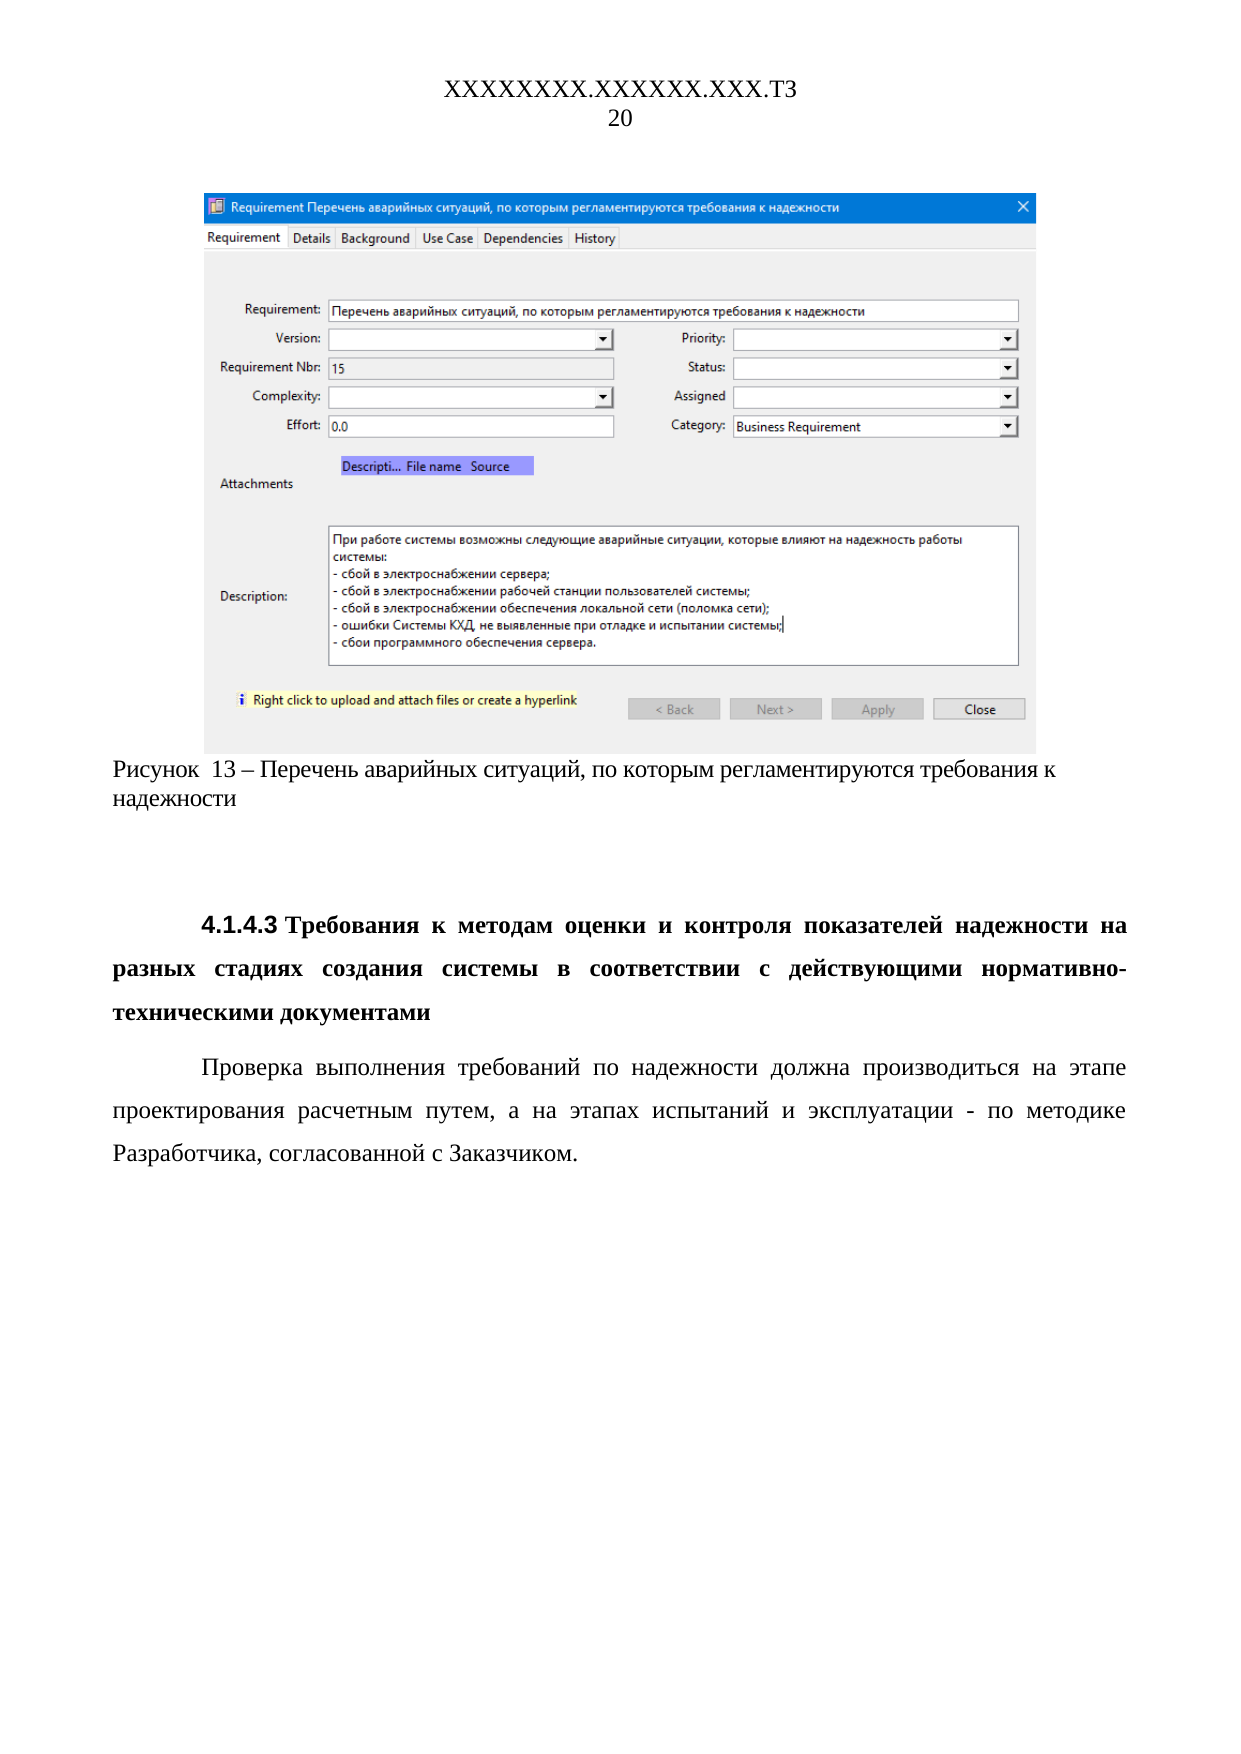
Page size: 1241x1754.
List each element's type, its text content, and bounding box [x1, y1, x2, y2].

text Проверка выполнения требований по надежности должна производиться на этапе проектирования расчетным путем, а на этапах испытаний и эксплуатации - по методике Разработчика, согласованной с Заказчиком. [112, 1052, 1128, 1167]
picture [204, 193, 1037, 754]
text Рисунок 13 – Перечень аварийных ситуаций, по которым регламентируются требования к надежности [112, 754, 1128, 811]
text Требования к методам оценки и контроля показателей надежности на разных стадиях создания системы в соответствии с действующими нормативно-техническими документами [112, 910, 1128, 1025]
